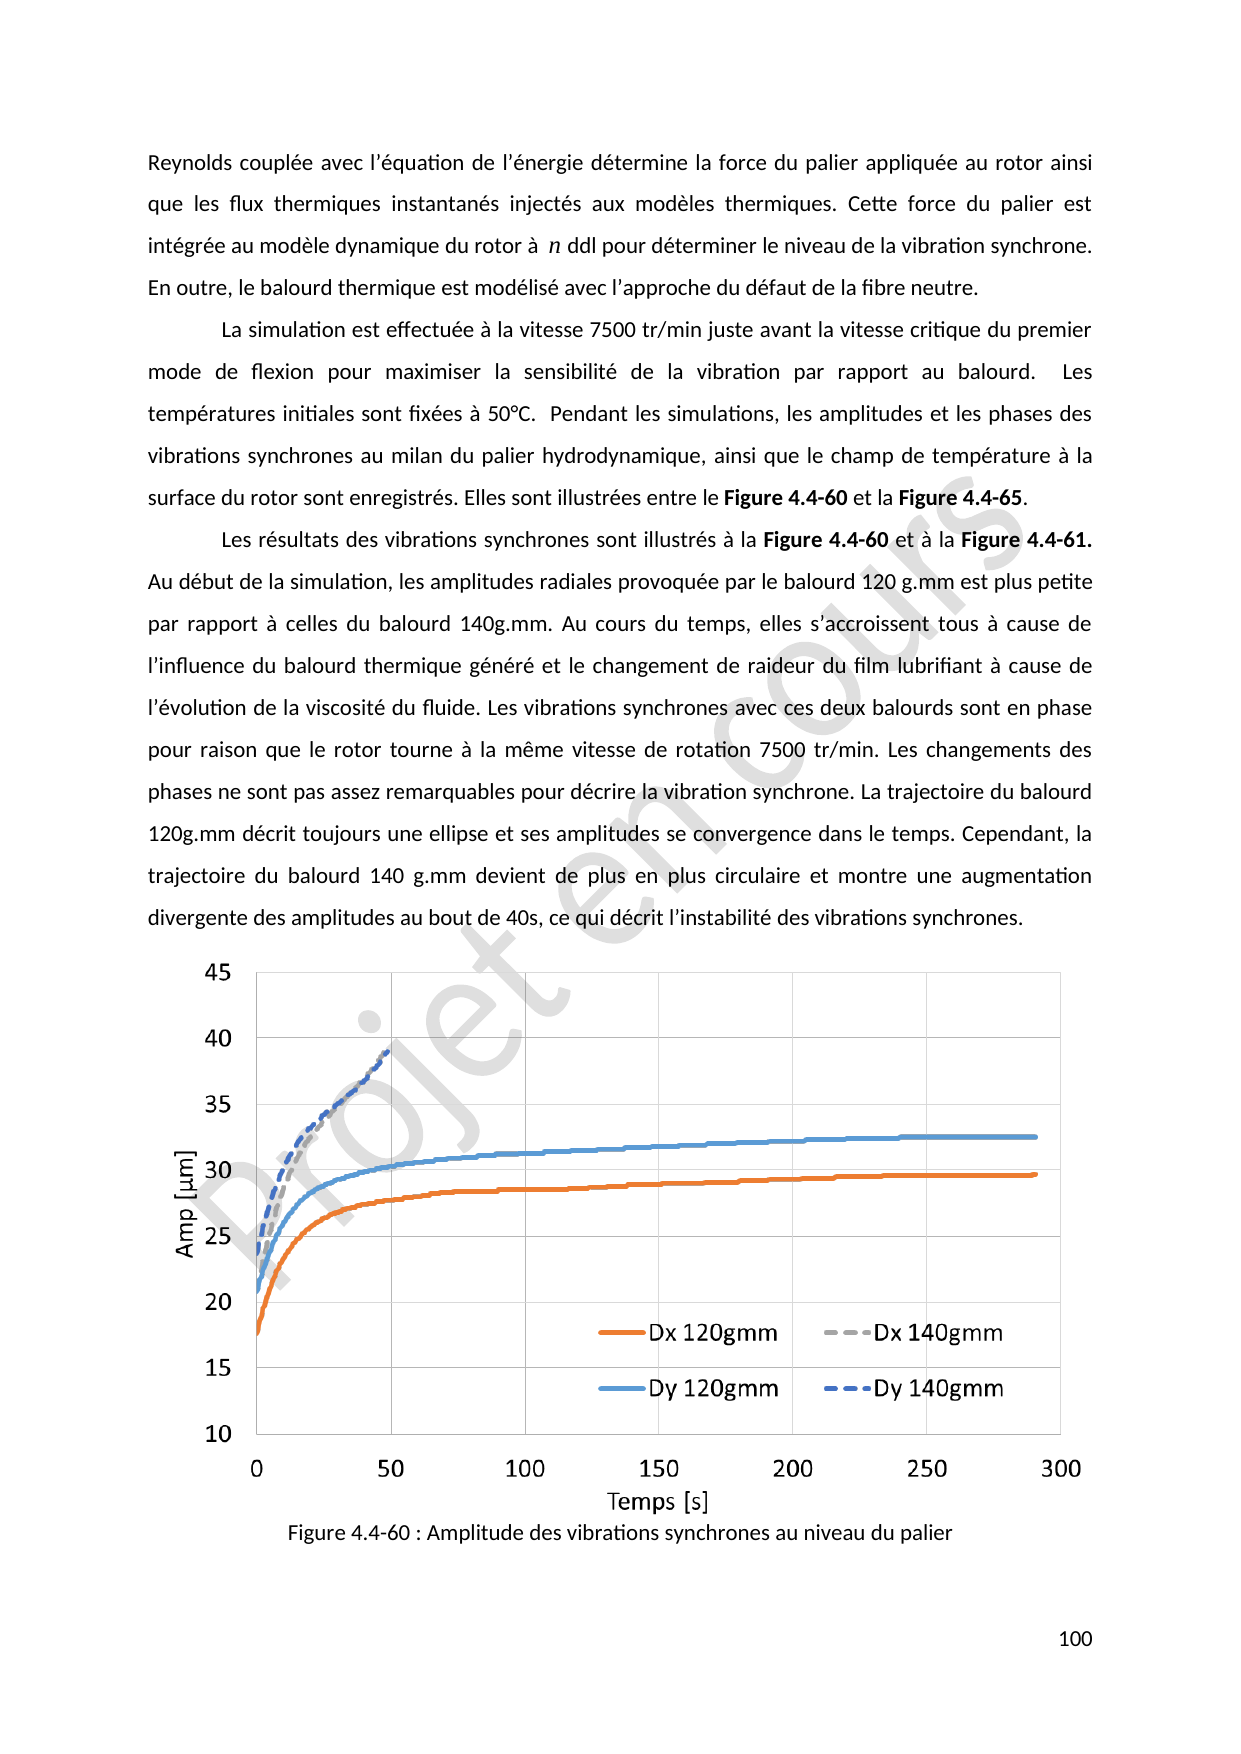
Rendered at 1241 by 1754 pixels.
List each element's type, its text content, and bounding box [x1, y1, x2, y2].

picture [147, 945, 1102, 1519]
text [148, 148, 1093, 302]
